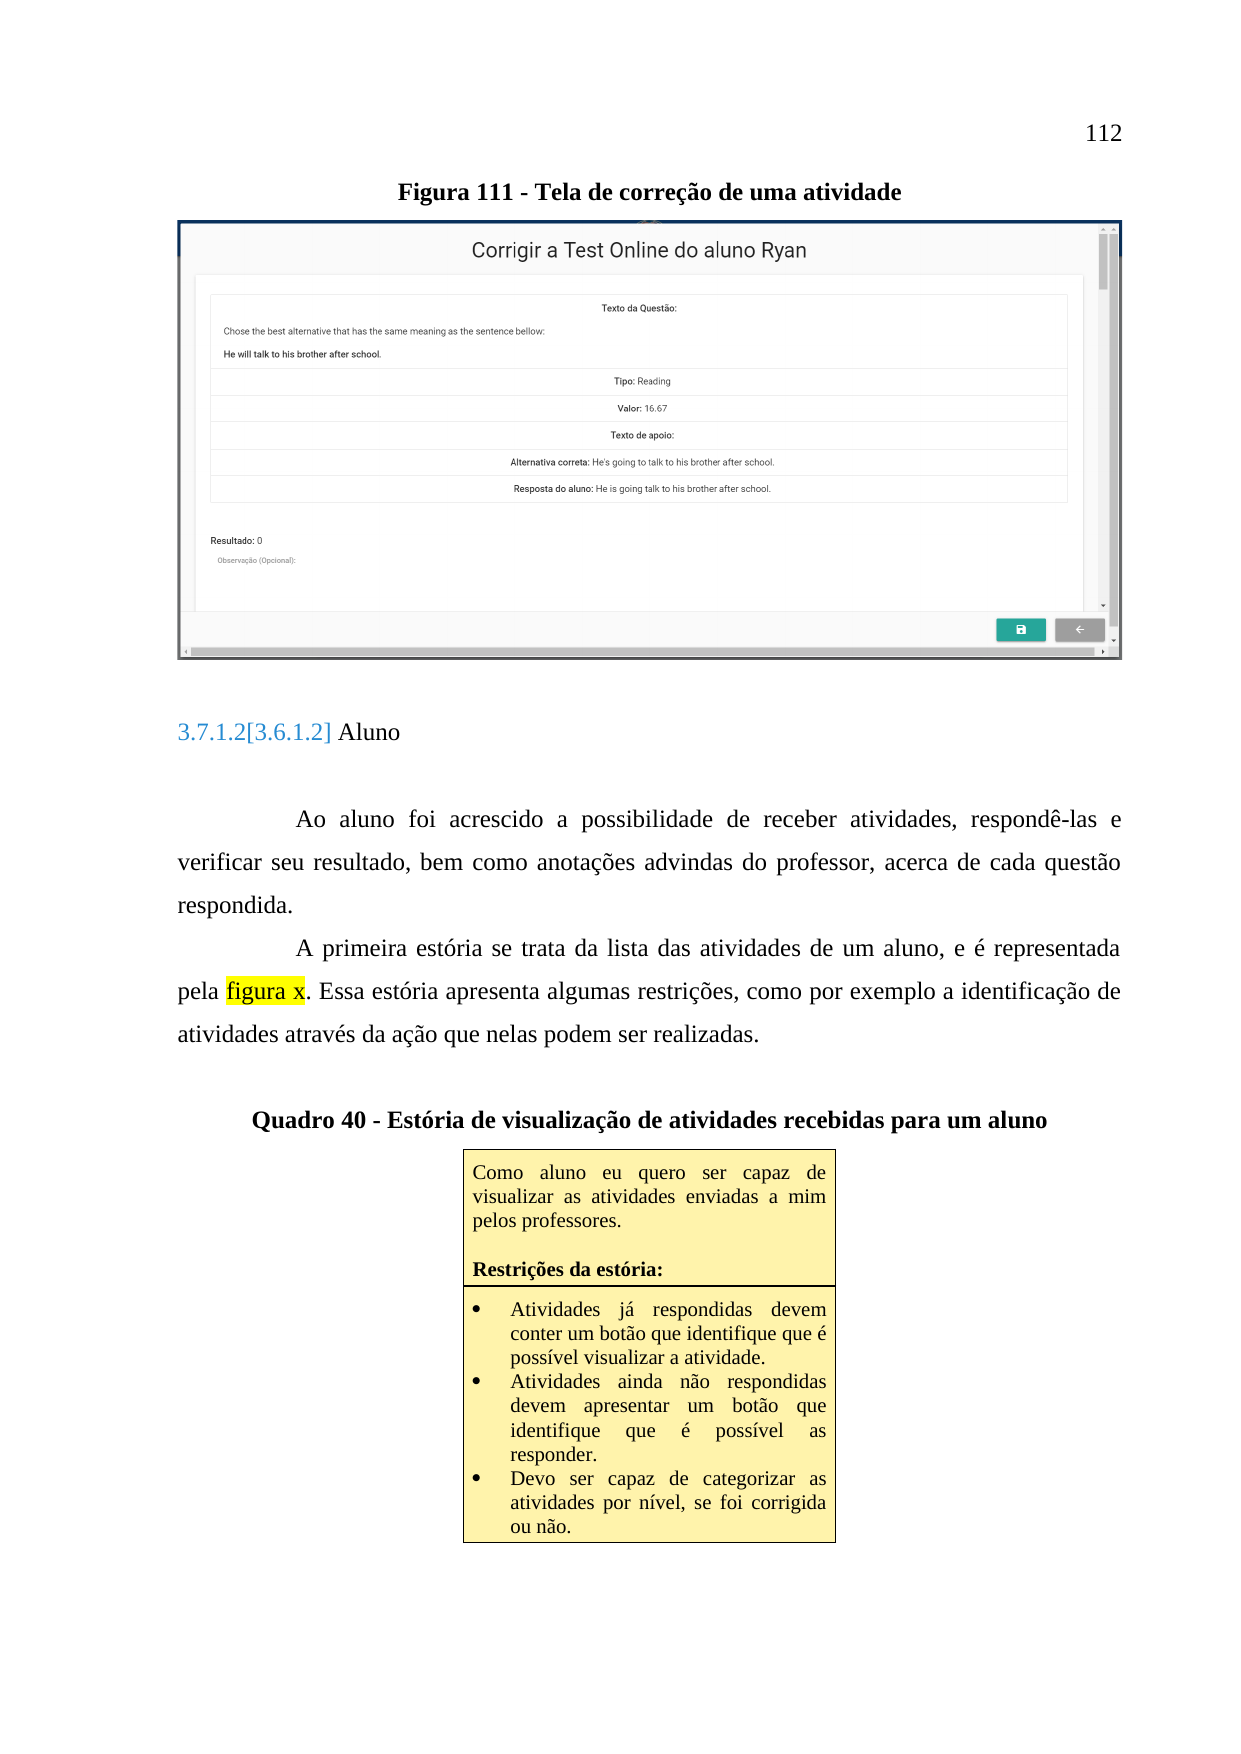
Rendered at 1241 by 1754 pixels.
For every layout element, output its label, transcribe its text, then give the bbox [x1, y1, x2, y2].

text Quadro - Estória de visualização de atividades recebidas para um aluno [177, 1106, 1122, 1134]
subtitle Aluno [177, 717, 1122, 746]
text Ao aluno foi acrescido a possibilidade de receber atividades, respondê-las e verificar seu resultado, bem como anotações advindas do professor, acerca de cada questão respondida. [177, 804, 1122, 919]
picture [177, 220, 1123, 660]
text A primeira estória se trata da lista das atividades de um aluno, e é representada pela figura x. Essa estória apresenta algumas restrições, como por exemplo a identificação de atividades através da ação que nelas podem ser realizadas. [177, 933, 1122, 1048]
list Atividades ainda não respondidas devem apresentar um botão que identifique que é possível as responder. [464, 1358, 835, 1454]
text Figura - Tela de correção de uma atividade [177, 177, 1122, 206]
list Atividades já respondidas devem conter um botão que identifique que é possível visualizar a atividade. [464, 1287, 835, 1358]
text Como aluno eu quero ser capaz de visualizar as atividades enviadas a mim pelos professores. [464, 1150, 835, 1221]
list Devo ser capaz de categorizar as atividades por nível, se foi corrigida ou não. [464, 1454, 835, 1542]
text Restrições da estória: [464, 1245, 835, 1285]
